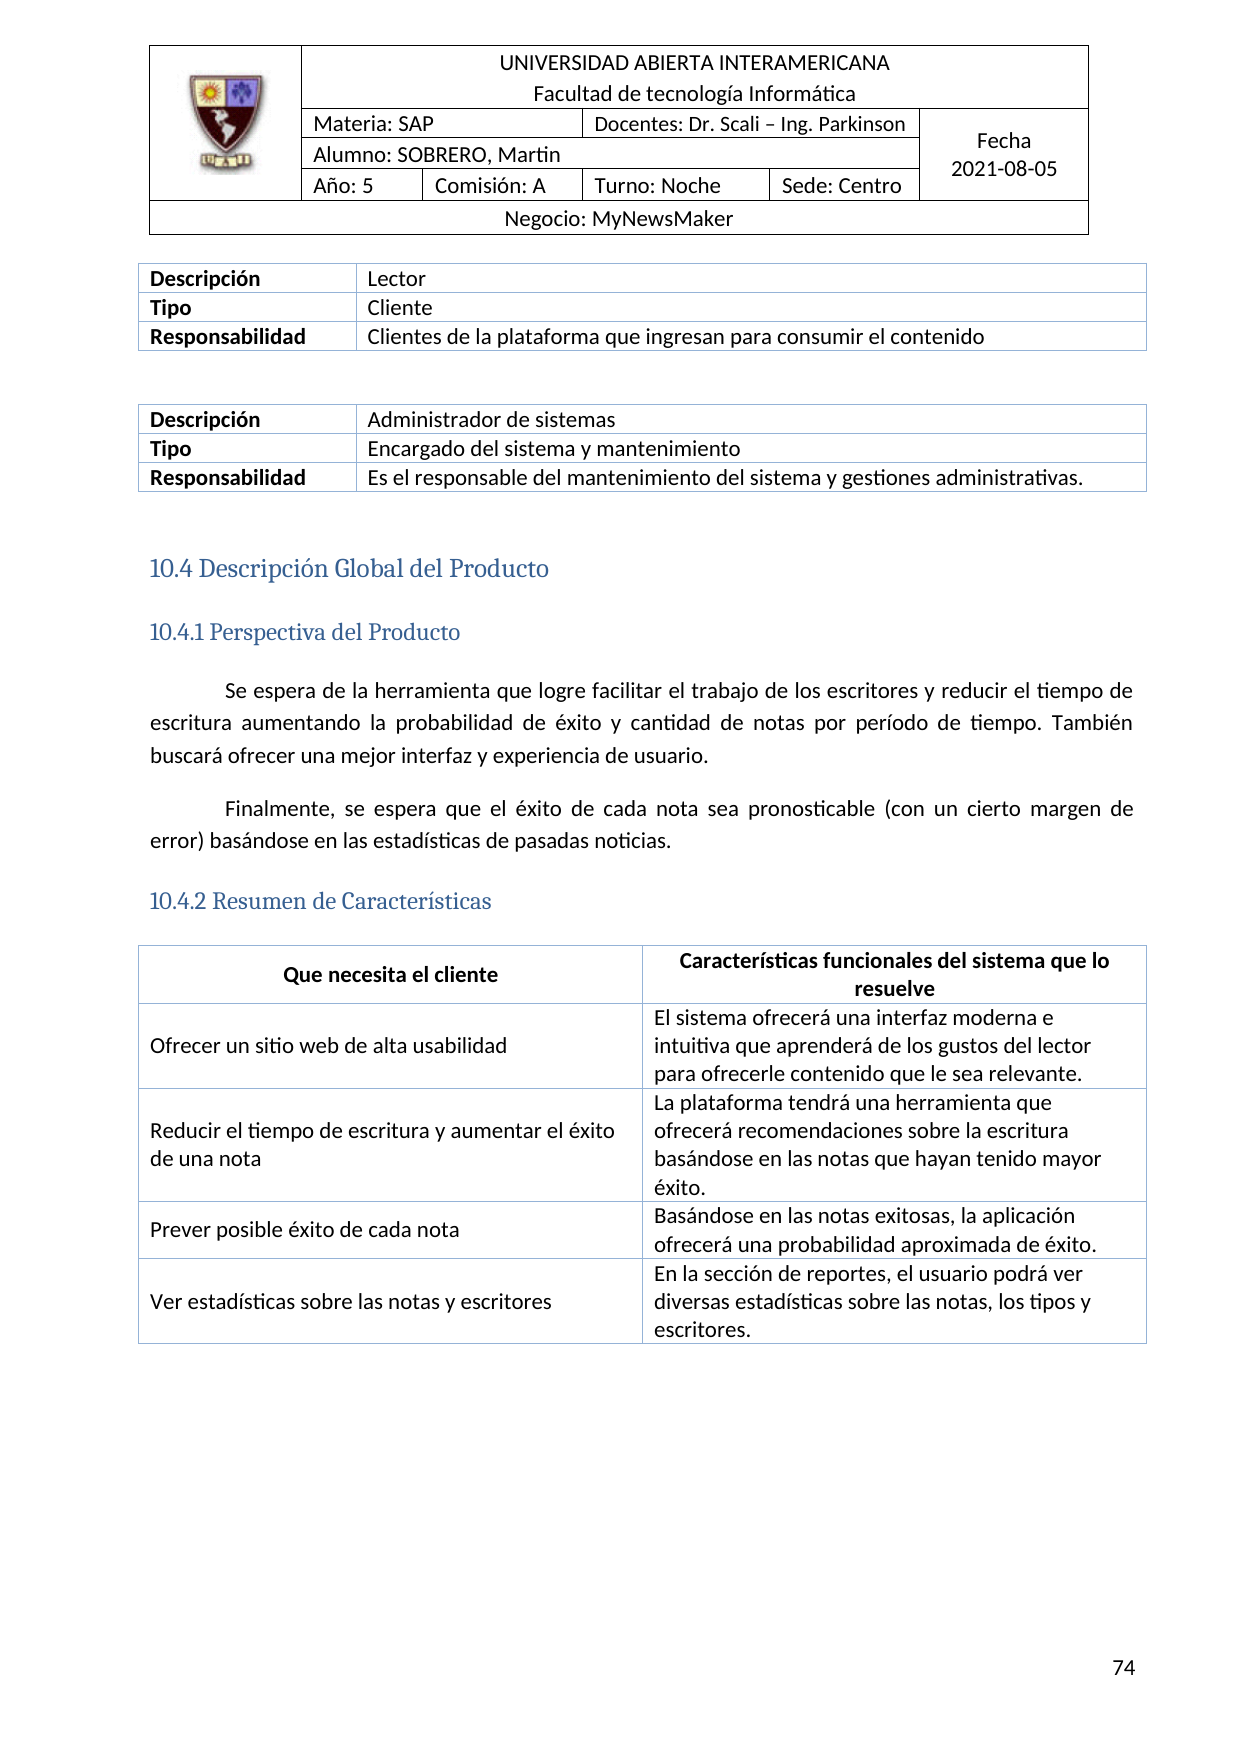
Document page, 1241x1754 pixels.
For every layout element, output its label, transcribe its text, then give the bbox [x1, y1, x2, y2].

table_cell Ofrecer un sitio web de alta usabilidad [139, 1004, 642, 1087]
table_header Descripción [139, 264, 356, 292]
table_cell En la sección de reportes, el usuario podrá ver diversas estadísticas sobre las notas, los tipos y escritores. [643, 1259, 1146, 1343]
table_header Características funcionales del sistema que lo resuelve [643, 946, 1146, 1002]
table_cell Reducir el tiempo de escritura y aumentar el éxito de una nota [139, 1089, 642, 1201]
picture [175, 67, 276, 180]
table_cell Responsabilidad [139, 322, 356, 350]
table_cell Cliente [357, 293, 1146, 321]
table_cell La plataforma tendrá una herramienta que ofrecerá recomendaciones sobre la escritura basándose en las notas que hayan tenido mayor éxito. [643, 1089, 1146, 1201]
table_cell Encargado del sistema y mantenimiento [357, 434, 1146, 462]
subtitle 10.4.1 Perspectiva del Producto [150, 618, 1135, 647]
table_header Lector [357, 264, 1146, 292]
text Finalmente, se espera que el éxito de cada nota sea pronosticable (con un cierto margen de error) basándose en las estadísticas de pasadas noticias. [150, 794, 1135, 854]
table_header Que necesita el cliente [139, 946, 642, 1002]
table_header Descripción [139, 405, 356, 433]
table_cell Tipo [139, 293, 356, 321]
table_cell Prever posible éxito de cada nota [139, 1202, 642, 1258]
table_cell Basándose en las notas exitosas, la aplicación ofrecerá una probabilidad aproximada de éxito. [643, 1202, 1146, 1258]
table_cell Responsabilidad [139, 463, 356, 491]
subtitle 10.4.2 Resumen de Características [150, 887, 1135, 916]
table_cell El sistema ofrecerá una interfaz moderna e intuitiva que aprenderá de los gustos del lector para ofrecerle contenido que le sea relevante. [643, 1004, 1146, 1087]
table_cell Ver estadísticas sobre las notas y escritores [139, 1259, 642, 1343]
table_cell Tipo [139, 434, 356, 462]
table_cell Clientes de la plataforma que ingresan para consumir el contenido [357, 322, 1146, 350]
text Se espera de la herramienta que logre facilitar el trabajo de los escritores y reducir el tiempo de escritura aumentando la probabilidad de éxito y cantidad de notas por período de tiempo. También buscará ofrecer una mejor interfaz y experiencia de usuario. [150, 676, 1135, 769]
table_cell Es el responsable del mantenimiento del sistema y gestiones administrativas. [357, 463, 1146, 491]
subtitle 10.4 Descripción Global del Producto [150, 553, 1135, 584]
table_header Administrador de sistemas [357, 405, 1146, 433]
